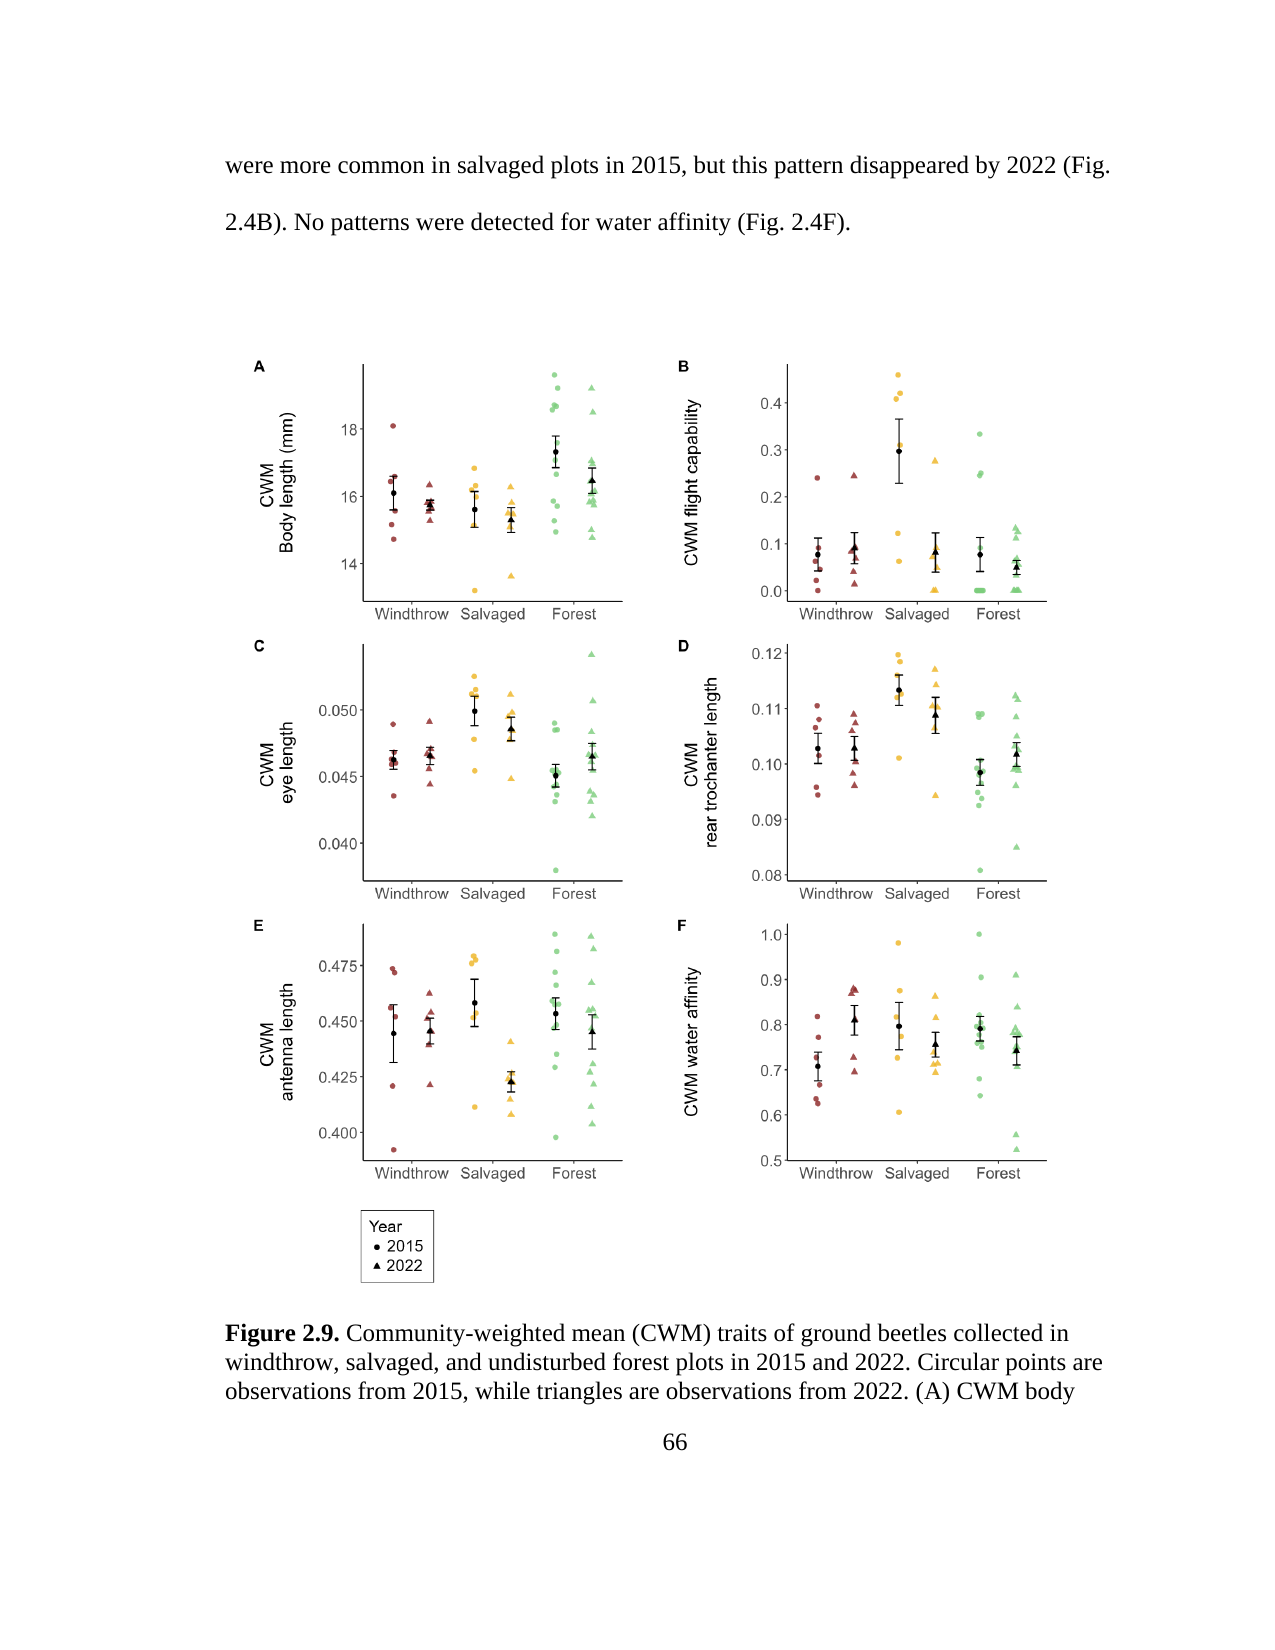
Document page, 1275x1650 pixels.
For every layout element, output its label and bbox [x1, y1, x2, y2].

text [225, 1318, 1125, 1405]
picture [225, 322, 1077, 1290]
text [225, 150, 1125, 236]
